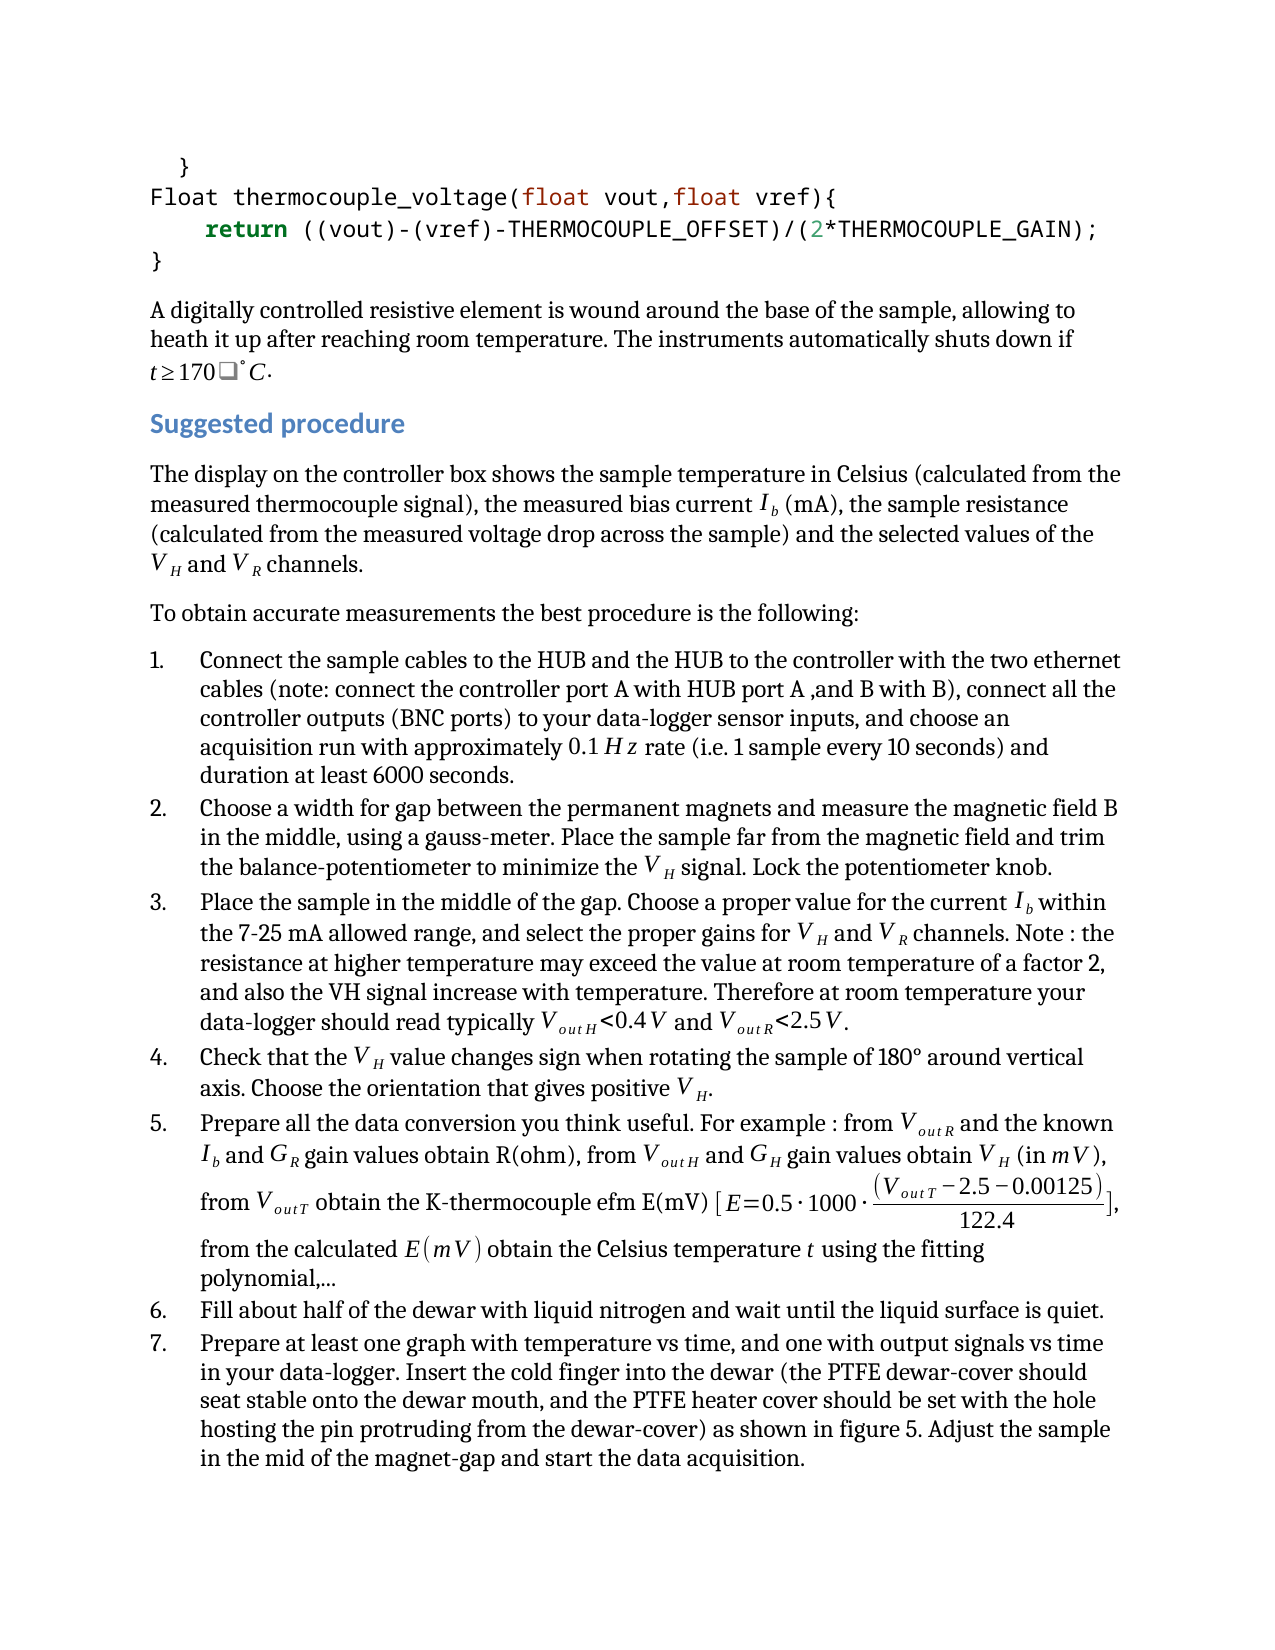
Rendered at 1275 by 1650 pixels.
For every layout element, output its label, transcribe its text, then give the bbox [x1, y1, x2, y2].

list Fill about half of the dewar with liquid nitrogen and wait until the liquid surface is quiet. [150, 1296, 1125, 1325]
list Prepare at least one graph with temperature vs time, and one with output signals vs time in your data-logger. Insert the cold finger into the dewar (the PTFE dewar-cover should seat stable onto the dewar mouth, and the PTFE heater cover should be set with the hole hosting the pin protruding from the dewar-cover) as shown in figure 5. Adjust the sample in the mid of the magnet-gap and start the data acquisition. [150, 1329, 1125, 1473]
list Choose a width for gap between the permanent magnets and measure the magnetic field B in the middle, using a gauss-meter. Place the sample far from the magnetic field and trim the balance-potentiometer to minimize the signal. Lock the potentiometer knob. [150, 794, 1125, 882]
text A digitally controlled resistive element is wound around the base of the sample, allowing to heath it up after reaching room temperature. The instruments automatically shuts down if . [150, 296, 1125, 384]
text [150, 150, 1125, 275]
subtitle Suggested procedure [150, 405, 1125, 441]
text The display on the controller box shows the sample temperature in Celsius (calculated from the measured thermocouple signal), the measured bias current (mA), the sample resistance (calculated from the measured voltage drop across the sample) and the selected values of the and channels. [150, 460, 1125, 580]
list Place the sample in the middle of the gap. Choose a proper value for the current within the 7-25 mA allowed range, and select the proper gains for and channels. Note : the resistance at higher temperature may exceed the value at room temperature of a factor 2, and also the VH signal increase with temperature. Therefore at room temperature your data-logger should read typically and . [150, 886, 1125, 1038]
text To obtain accurate measurements the best procedure is the following: [150, 599, 1125, 627]
list Prepare all the data conversion you think useful. For example : from and the known and gain values obtain R(ohm), from and gain values obtain (in ), from obtain the K-thermocouple efm E(mV) , from the calculated obtain the Celsius temperature using the fitting polynomial,... [150, 1108, 1125, 1293]
list Connect the sample cables to the HUB and the HUB to the controller with the two ethernet cables (note: connect the controller port A with HUB port A ,and B with B), connect all the controller outputs (BNC ports) to your data-logger sensor inputs, and choose an acquisition run with approximately rate (i.e. 1 sample every 10 seconds) and duration at least 6000 seconds. [150, 646, 1125, 790]
list Check that the value changes sign when rotating the sample of 180° around vertical axis. Choose the orientation that gives positive . [150, 1042, 1125, 1104]
